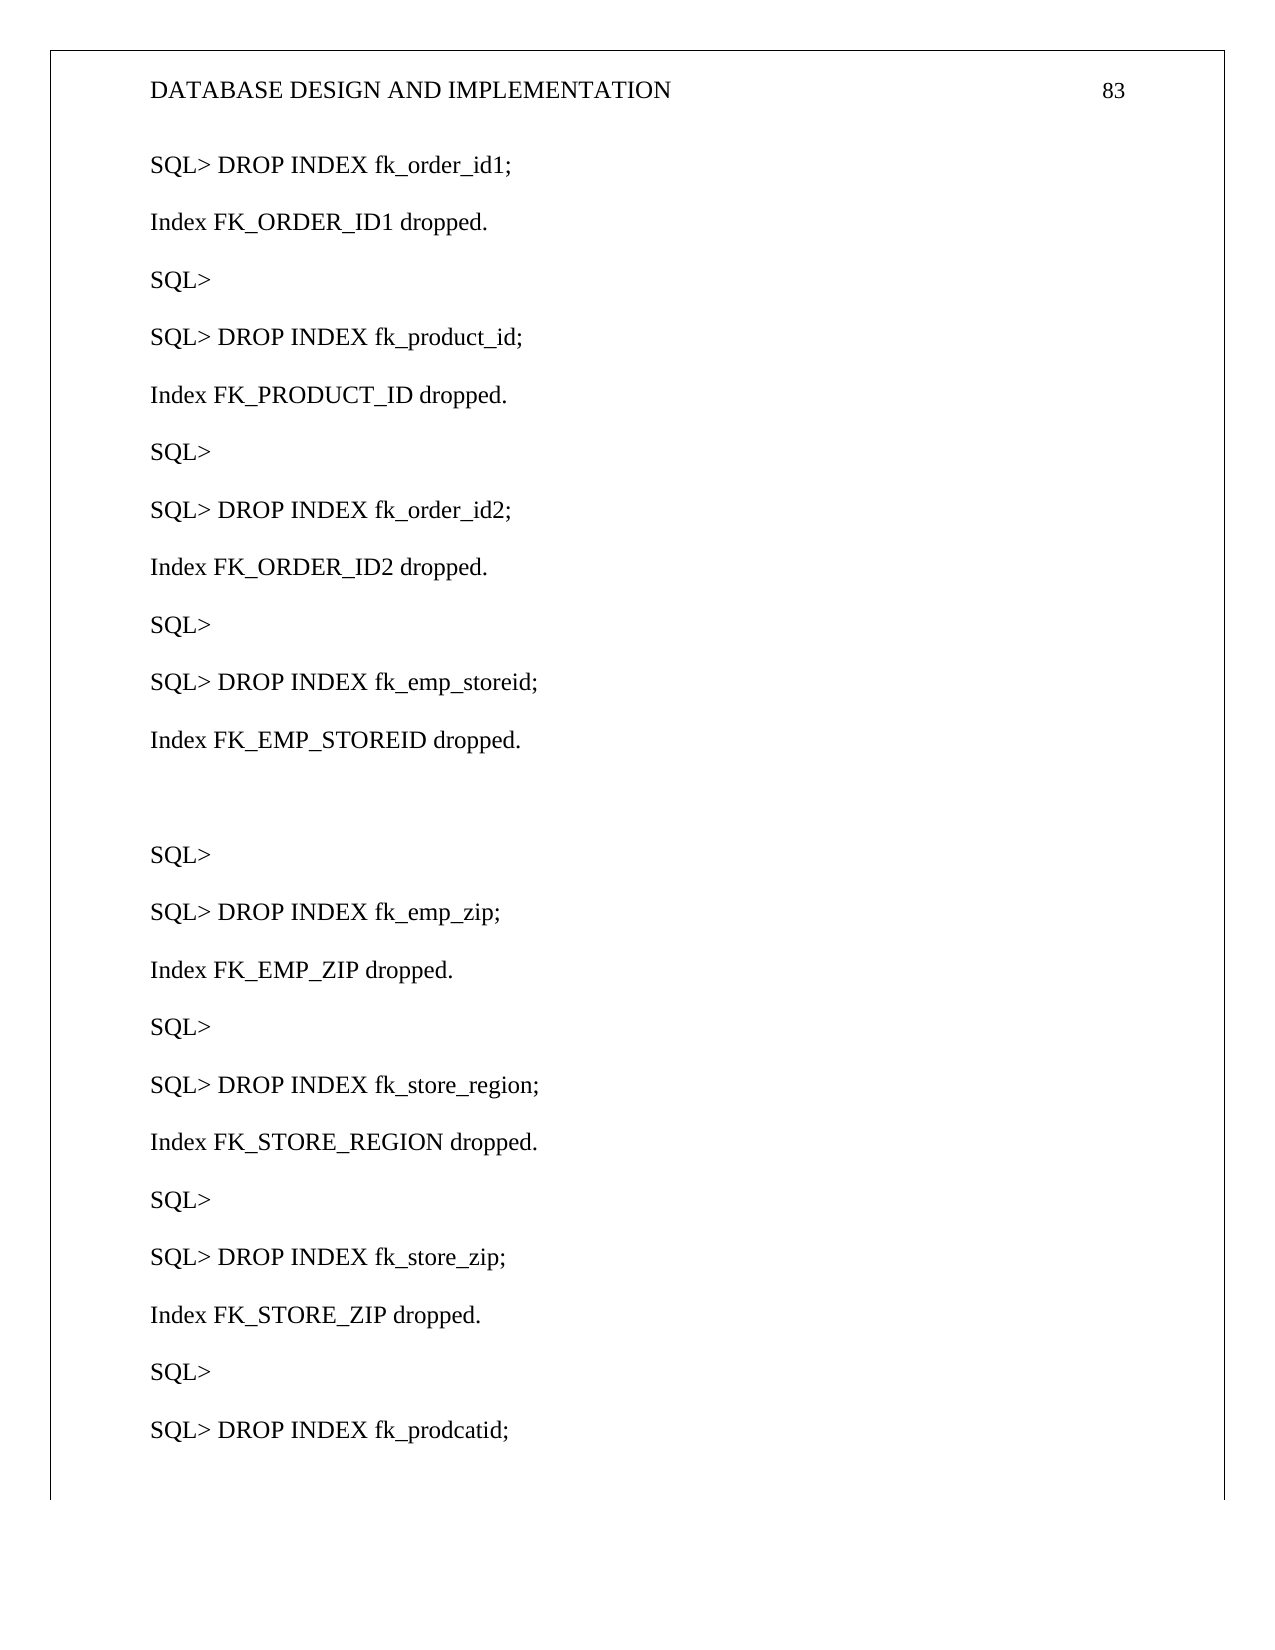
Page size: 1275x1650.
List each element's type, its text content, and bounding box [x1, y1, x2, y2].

text SQL> [150, 265, 1125, 294]
text Index FK_ORDER_ID2 dropped. [150, 552, 1125, 581]
text SQL> DROP INDEX fk_emp_storeid; [150, 667, 1125, 696]
text SQL> DROP INDEX fk_order_id2; [150, 495, 1125, 524]
text Index FK_PRODUCT_ID dropped. [150, 380, 1125, 409]
text SQL> DROP INDEX fk_store_region; [150, 1070, 1125, 1099]
text SQL> [150, 1357, 1125, 1386]
text SQL> [150, 840, 1125, 869]
text SQL> [150, 610, 1125, 639]
text Index FK_ORDER_ID1 dropped. [150, 207, 1125, 236]
text SQL> DROP INDEX fk_store_zip; [150, 1242, 1125, 1271]
text SQL> DROP INDEX fk_emp_zip; [150, 897, 1125, 926]
text Index FK_EMP_STOREID dropped. [150, 725, 1125, 754]
text SQL> DROP INDEX fk_prodcatid; [150, 1415, 1125, 1444]
text Index FK_EMP_ZIP dropped. [150, 955, 1125, 984]
text SQL> DROP INDEX fk_product_id; [150, 322, 1125, 351]
text SQL> DROP INDEX fk_order_id1; [150, 150, 1125, 179]
text SQL> [150, 437, 1125, 466]
text Index FK_STORE_ZIP dropped. [150, 1300, 1125, 1329]
text SQL> [150, 1185, 1125, 1214]
text Index FK_STORE_REGION dropped. [150, 1127, 1125, 1156]
text SQL> [150, 1012, 1125, 1041]
